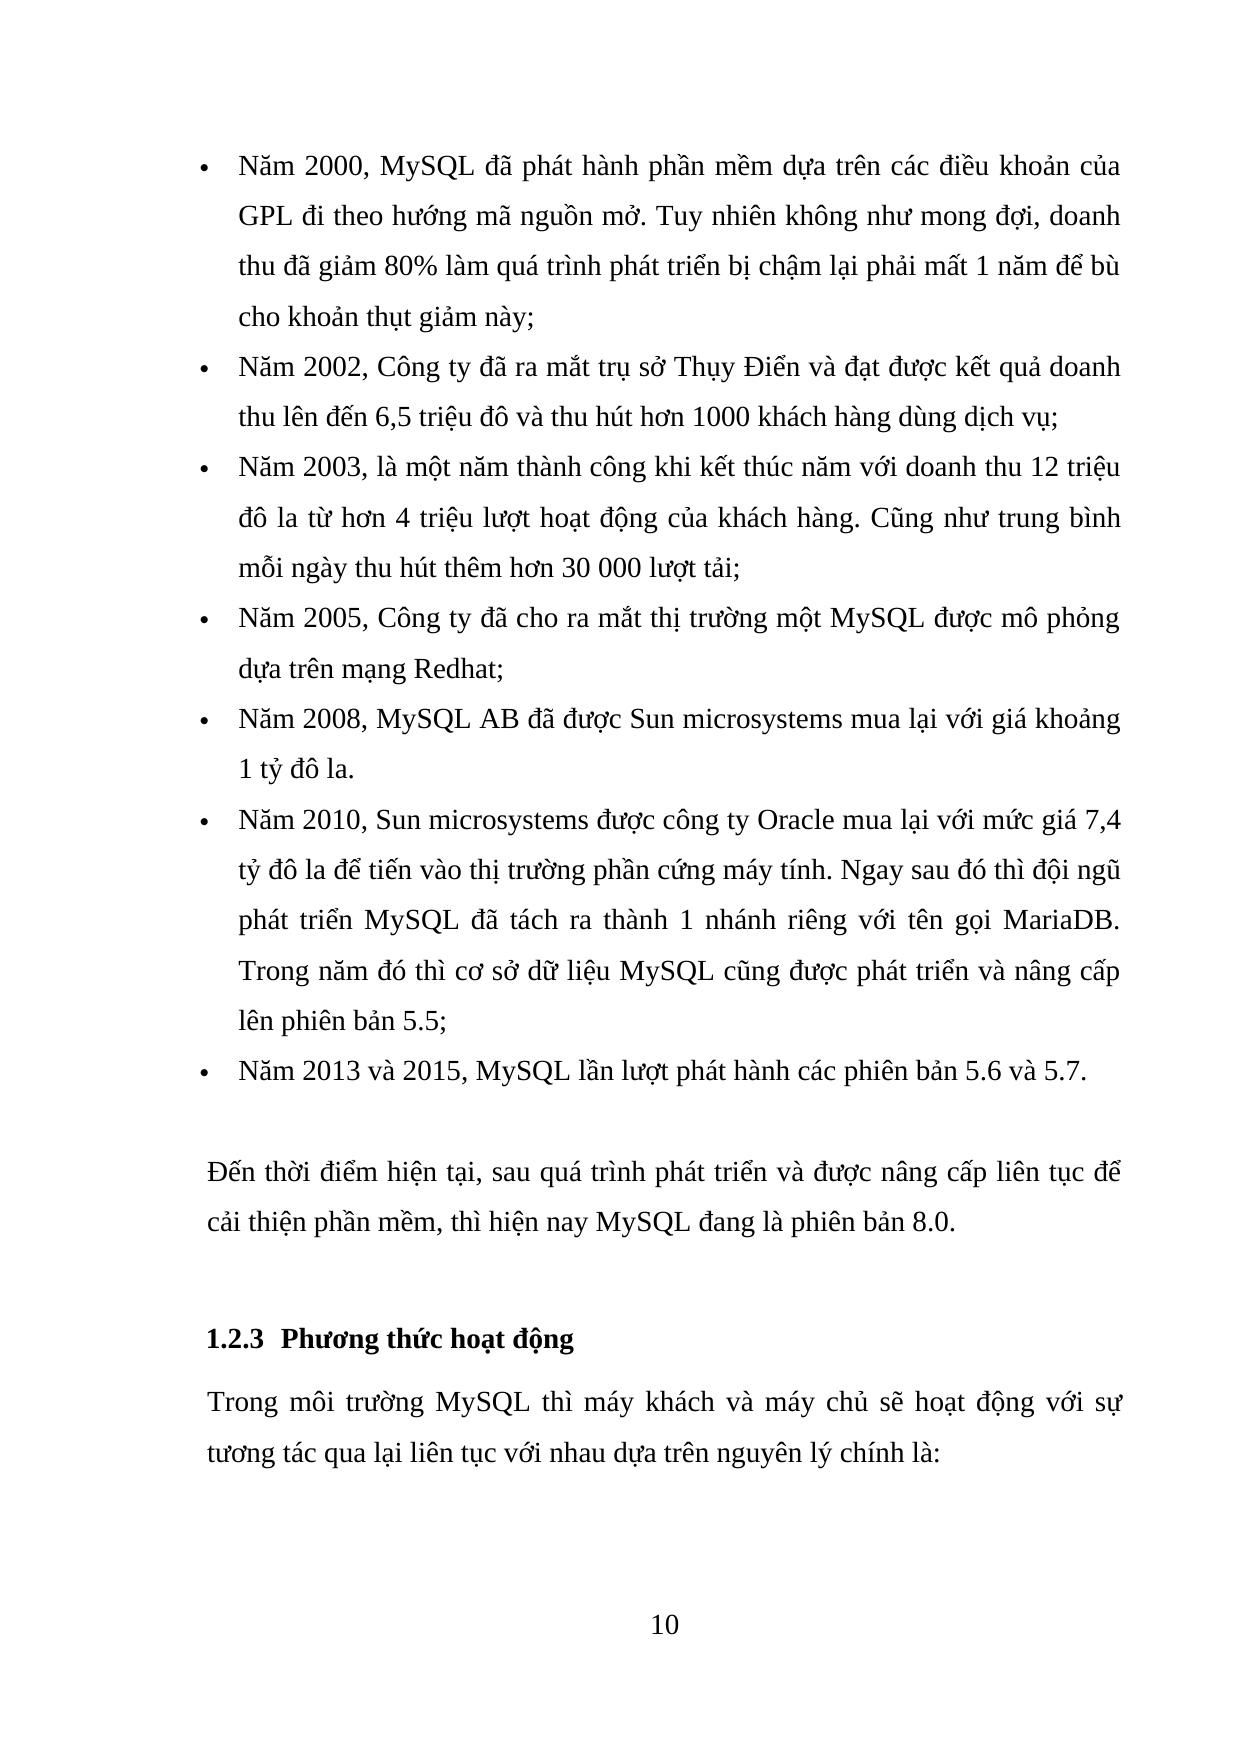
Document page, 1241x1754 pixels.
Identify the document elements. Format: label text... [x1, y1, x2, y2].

list Năm 2002, Công ty đã ra mắt trụ sở Thụy Điển và đạt được kết quả doanh thu lên đến 6,5 triệu đô và thu hút hơn 1000 khách hàng dùng dịch vụ; [201, 349, 1122, 433]
subtitle Phương thức hoạt động [206, 1322, 1122, 1355]
list Năm 2003, là một năm thành công khi kết thúc năm với doanh thu 12 triệu đô la từ hơn 4 triệu lượt hoạt động của khách hàng. Cũng như trung bình mỗi ngày thu hút thêm hơn 30 000 lượt tải; [201, 449, 1122, 584]
list Năm 2000, MySQL đã phát hành phần mềm dựa trên các điều khoản của GPL đi theo hướng mã nguồn mở. Tuy nhiên không như mong đợi, doanh thu đã giảm 80% làm quá trình phát triển bị chậm lại phải mất 1 năm để bù cho khoản thụt giảm này; [201, 148, 1122, 332]
text Trong môi trường MySQL thì máy khách và máy chủ sẽ hoạt động với sự tương tác qua lại liên tục với nhau dựa trên nguyên lý chính là: [207, 1384, 1122, 1468]
list Năm 2008, MySQL AB đã được Sun microsystems mua lại với giá khoảng 1 tỷ đô la. [201, 701, 1122, 785]
list Năm 2013 và 2015, MySQL lần lượt phát hành các phiên bản 5.6 và 5.7. [201, 1053, 1122, 1087]
list Năm 2010, Sun microsystems được công ty Oracle mua lại với mức giá 7,4 tỷ đô la để tiến vào thị trường phần cứng máy tính. Ngay sau đó thì đội ngũ phát triển MySQL đã tách ra thành 1 nhánh riêng với tên gọi MariaDB. Trong năm đó thì cơ sở dữ liệu MySQL cũng được phát triển và nâng cấp lên phiên bản 5.5; [201, 802, 1122, 1037]
list Năm 2005, Công ty đã cho ra mắt thị trường một MySQL được mô phỏng dựa trên mạng Redhat; [201, 601, 1122, 684]
text Đến thời điểm hiện tại, sau quá trình phát triển và được nâng cấp liên tục để cải thiện phần mềm, thì hiện nay MySQL đang là phiên bản 8.0. [207, 1154, 1122, 1238]
